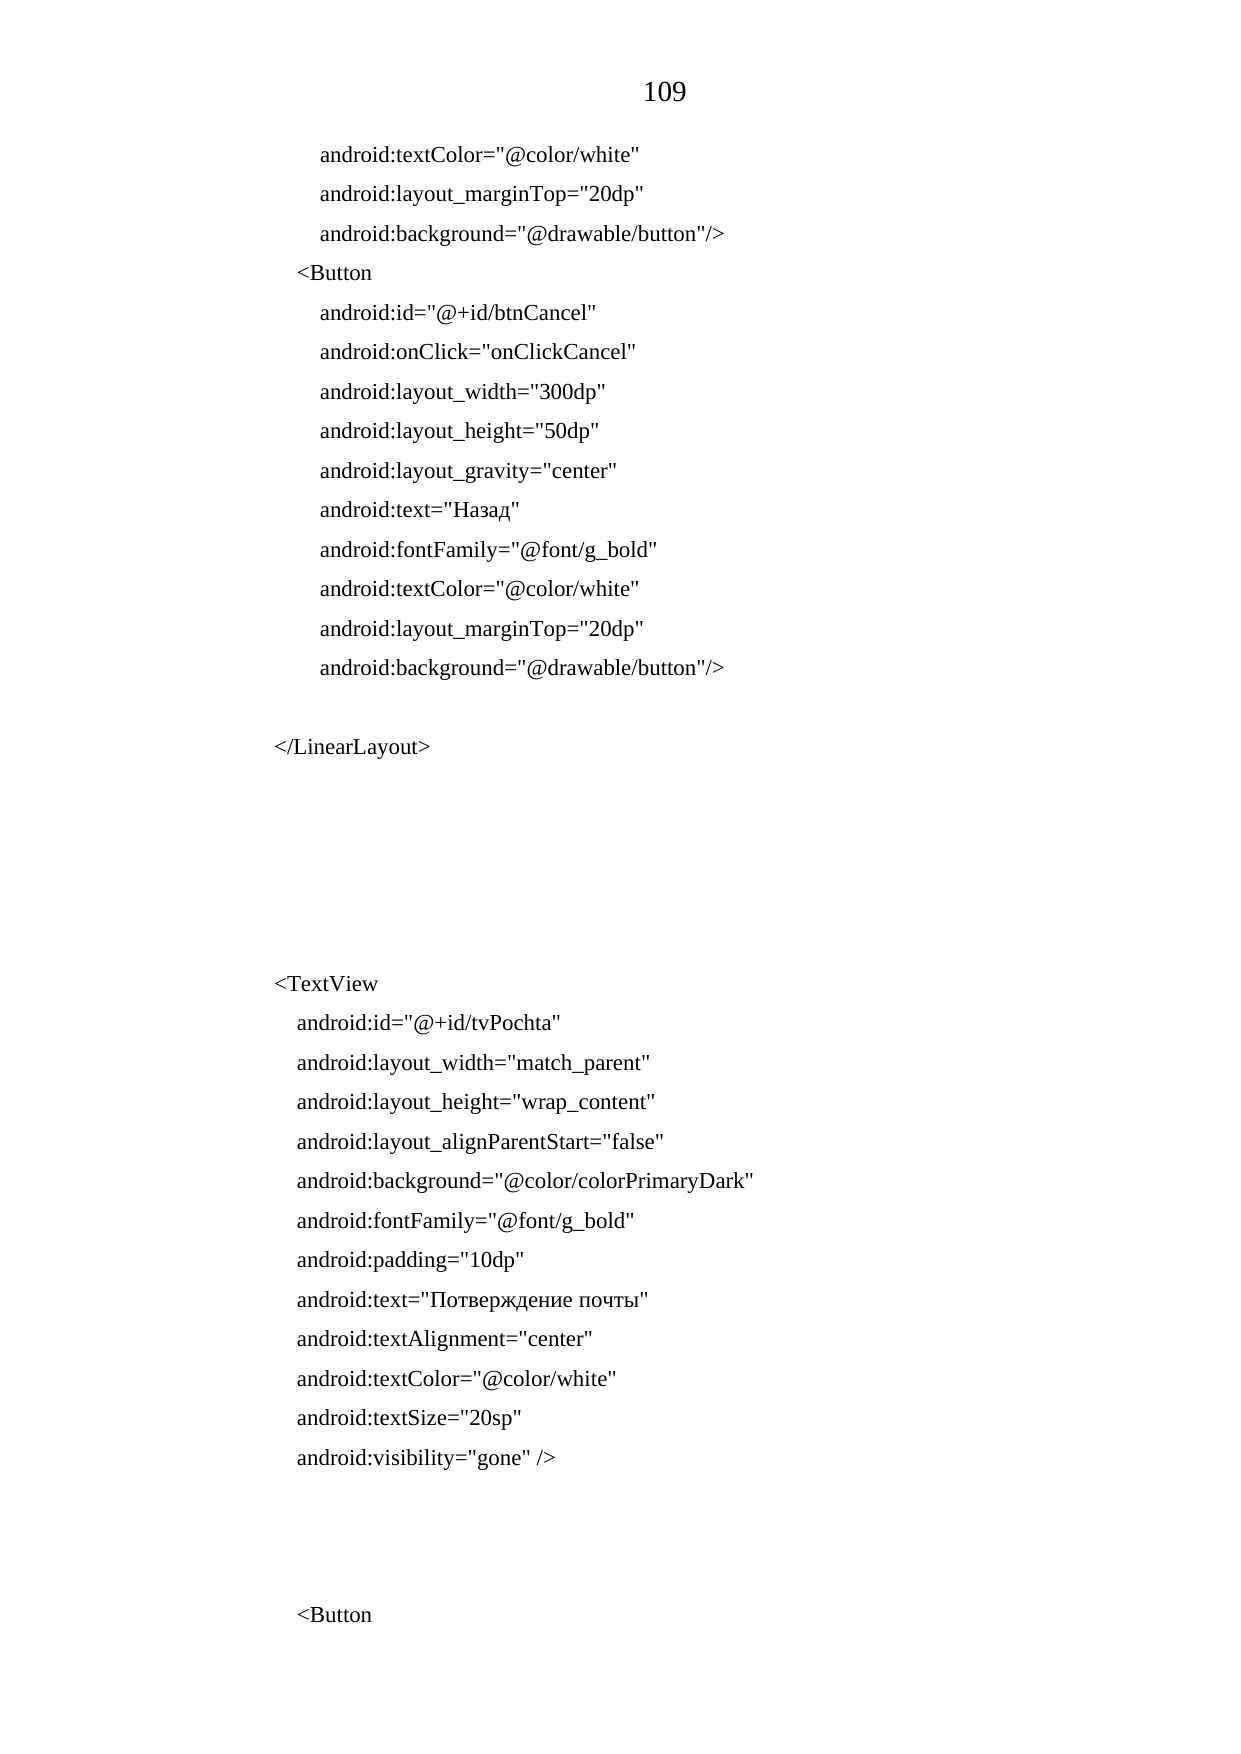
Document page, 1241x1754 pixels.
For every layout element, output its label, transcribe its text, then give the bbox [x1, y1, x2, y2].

text android:textColor="@color/white" [177, 575, 1152, 601]
text <Button [177, 259, 1152, 286]
text android:fontFamily="@font/g_bold" [177, 1207, 1152, 1233]
text android:background="@drawable/button"/> [177, 220, 1152, 246]
text android:layout_height="wrap_content" [177, 1088, 1152, 1115]
text android:visibility="gone" /> [177, 1444, 1152, 1470]
text <TextView [177, 970, 1152, 996]
text android:layout_height="50dp" [177, 417, 1152, 443]
text android:padding="10dp" [177, 1246, 1152, 1273]
text android:fontFamily="@font/g_bold" [177, 536, 1152, 562]
text android:background="@drawable/button"/> [177, 654, 1152, 680]
text android:layout_width="match_parent" [177, 1049, 1152, 1075]
text android:text="Потверждение почты" [177, 1286, 1152, 1312]
text android:onClick="onClickCancel" [177, 338, 1152, 364]
text android:id="@+id/btnCancel" [177, 299, 1152, 325]
text android:background="@color/colorPrimaryDark" [177, 1167, 1152, 1194]
text android:layout_alignParentStart="false" [177, 1128, 1152, 1154]
text android:layout_marginTop="20dp" [177, 614, 1152, 641]
text android:textSize="20sp" [177, 1404, 1152, 1431]
text </LinearLayout> [177, 733, 1152, 759]
text android:layout_marginTop="20dp" [177, 180, 1152, 207]
text android:layout_gravity="center" [177, 457, 1152, 483]
text android:text="Назад" [177, 496, 1152, 522]
text android:textColor="@color/white" [177, 1365, 1152, 1391]
text android:id="@+id/tvPochta" [177, 1009, 1152, 1036]
text <Button [177, 1602, 1152, 1628]
text android:textColor="@color/white" [177, 141, 1152, 167]
text android:textAlignment="center" [177, 1325, 1152, 1352]
text android:layout_width="300dp" [177, 378, 1152, 404]
